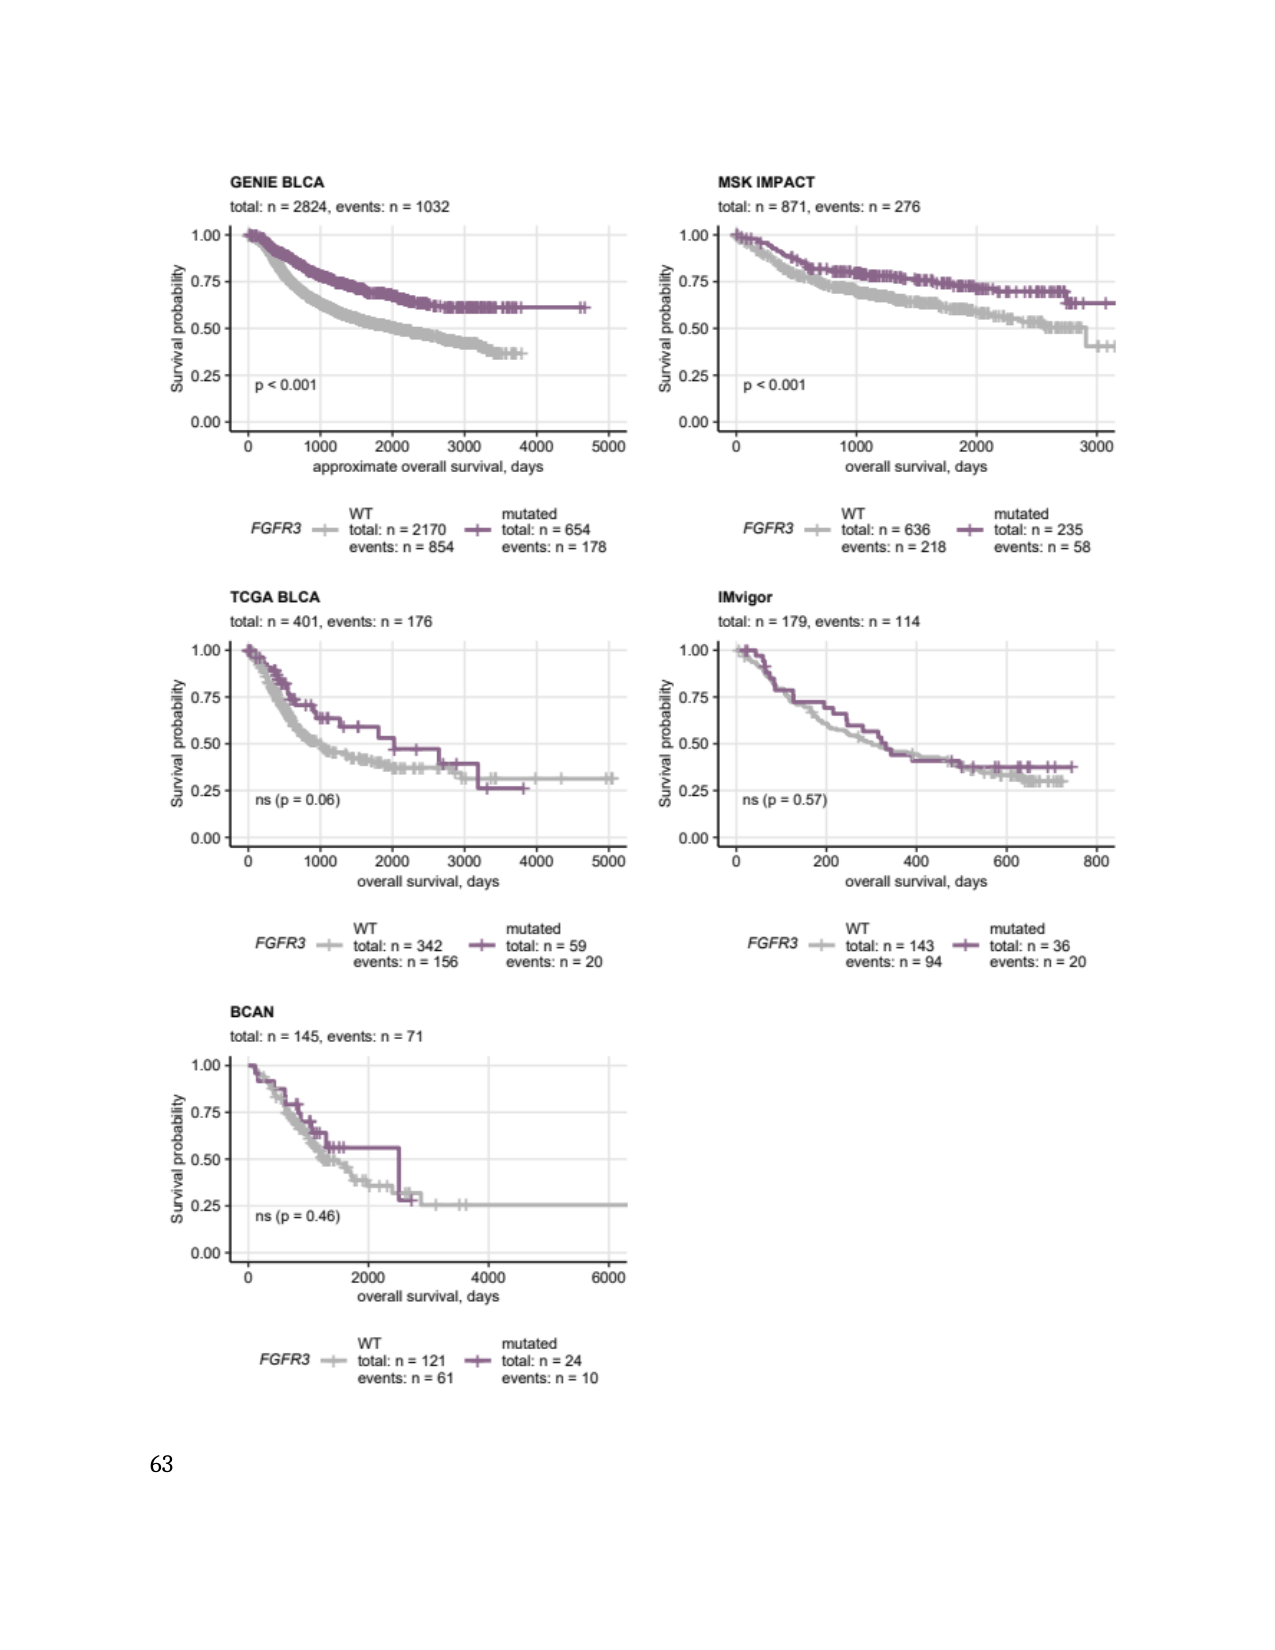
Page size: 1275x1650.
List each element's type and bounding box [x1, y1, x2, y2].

picture [150, 150, 1125, 1395]
